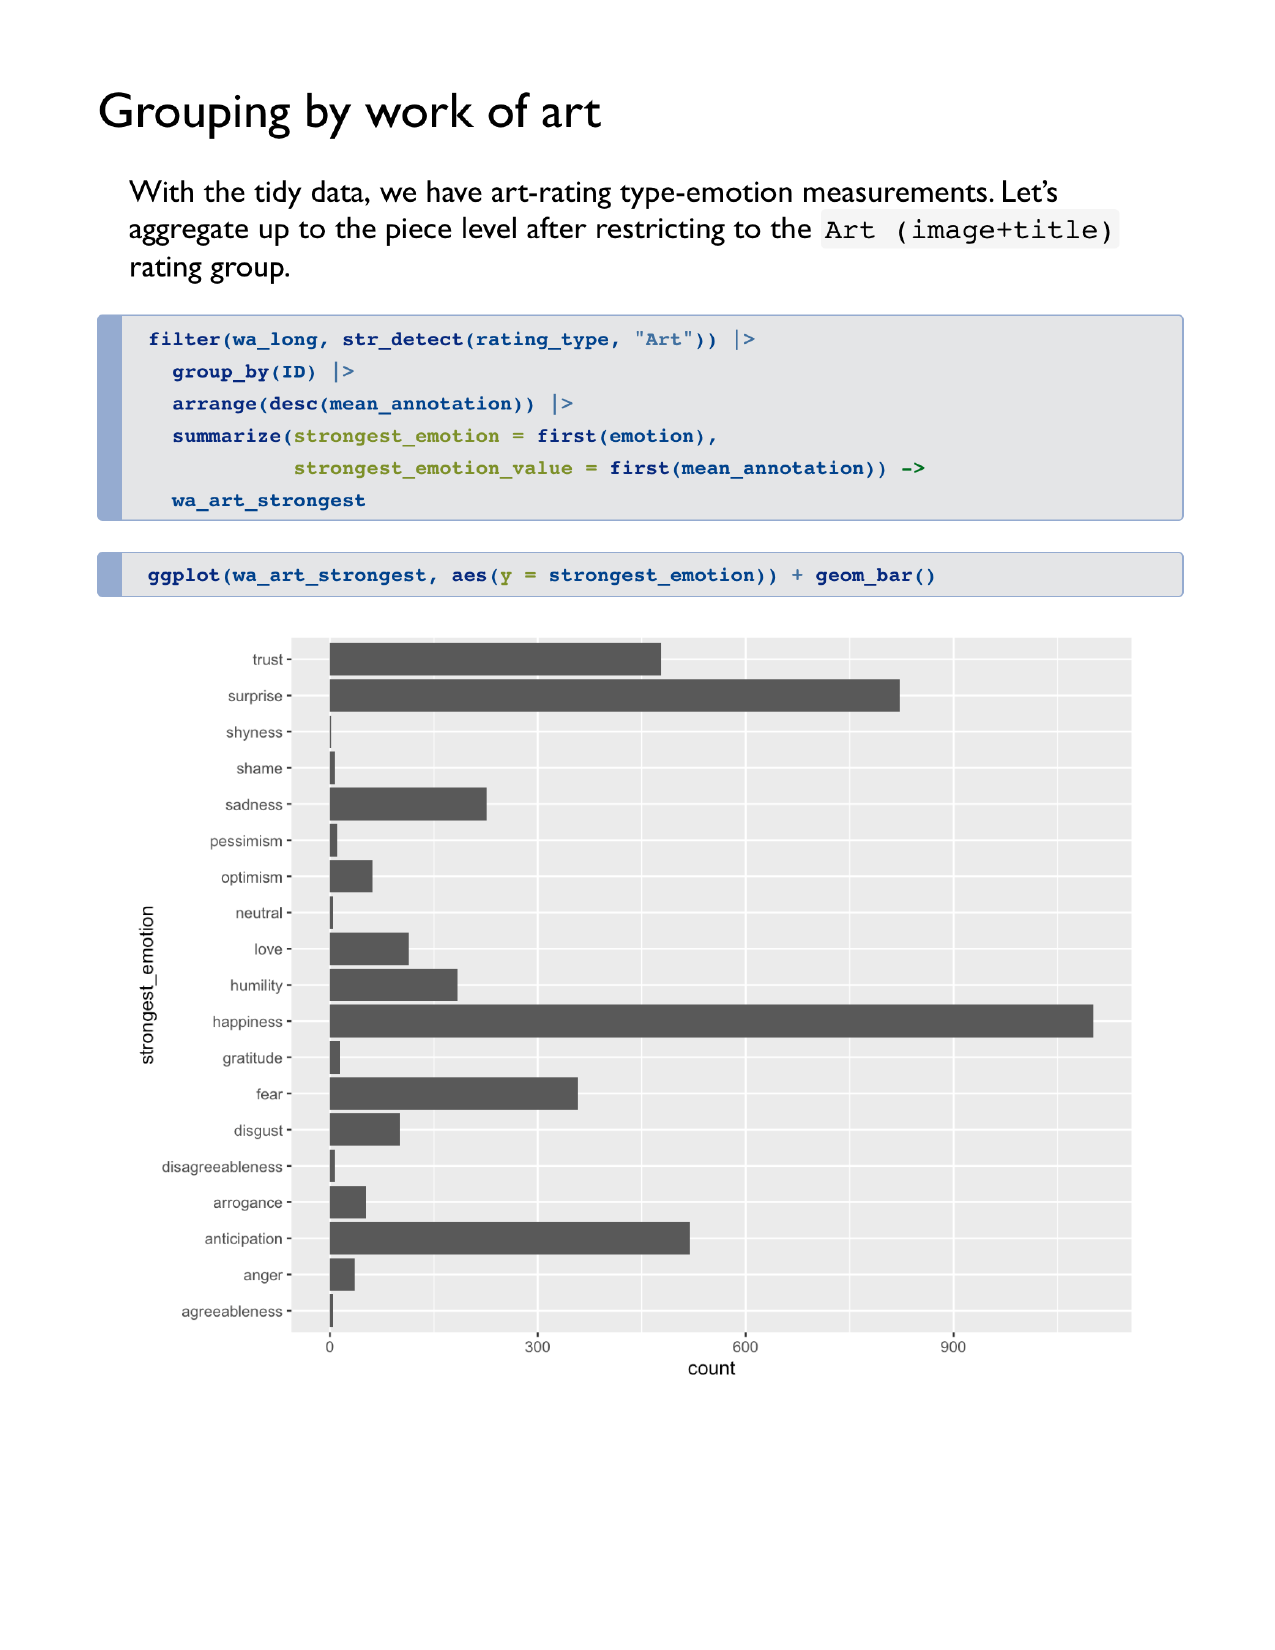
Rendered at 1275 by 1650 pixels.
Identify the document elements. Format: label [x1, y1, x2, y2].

picture [75, 75, 1200, 1424]
